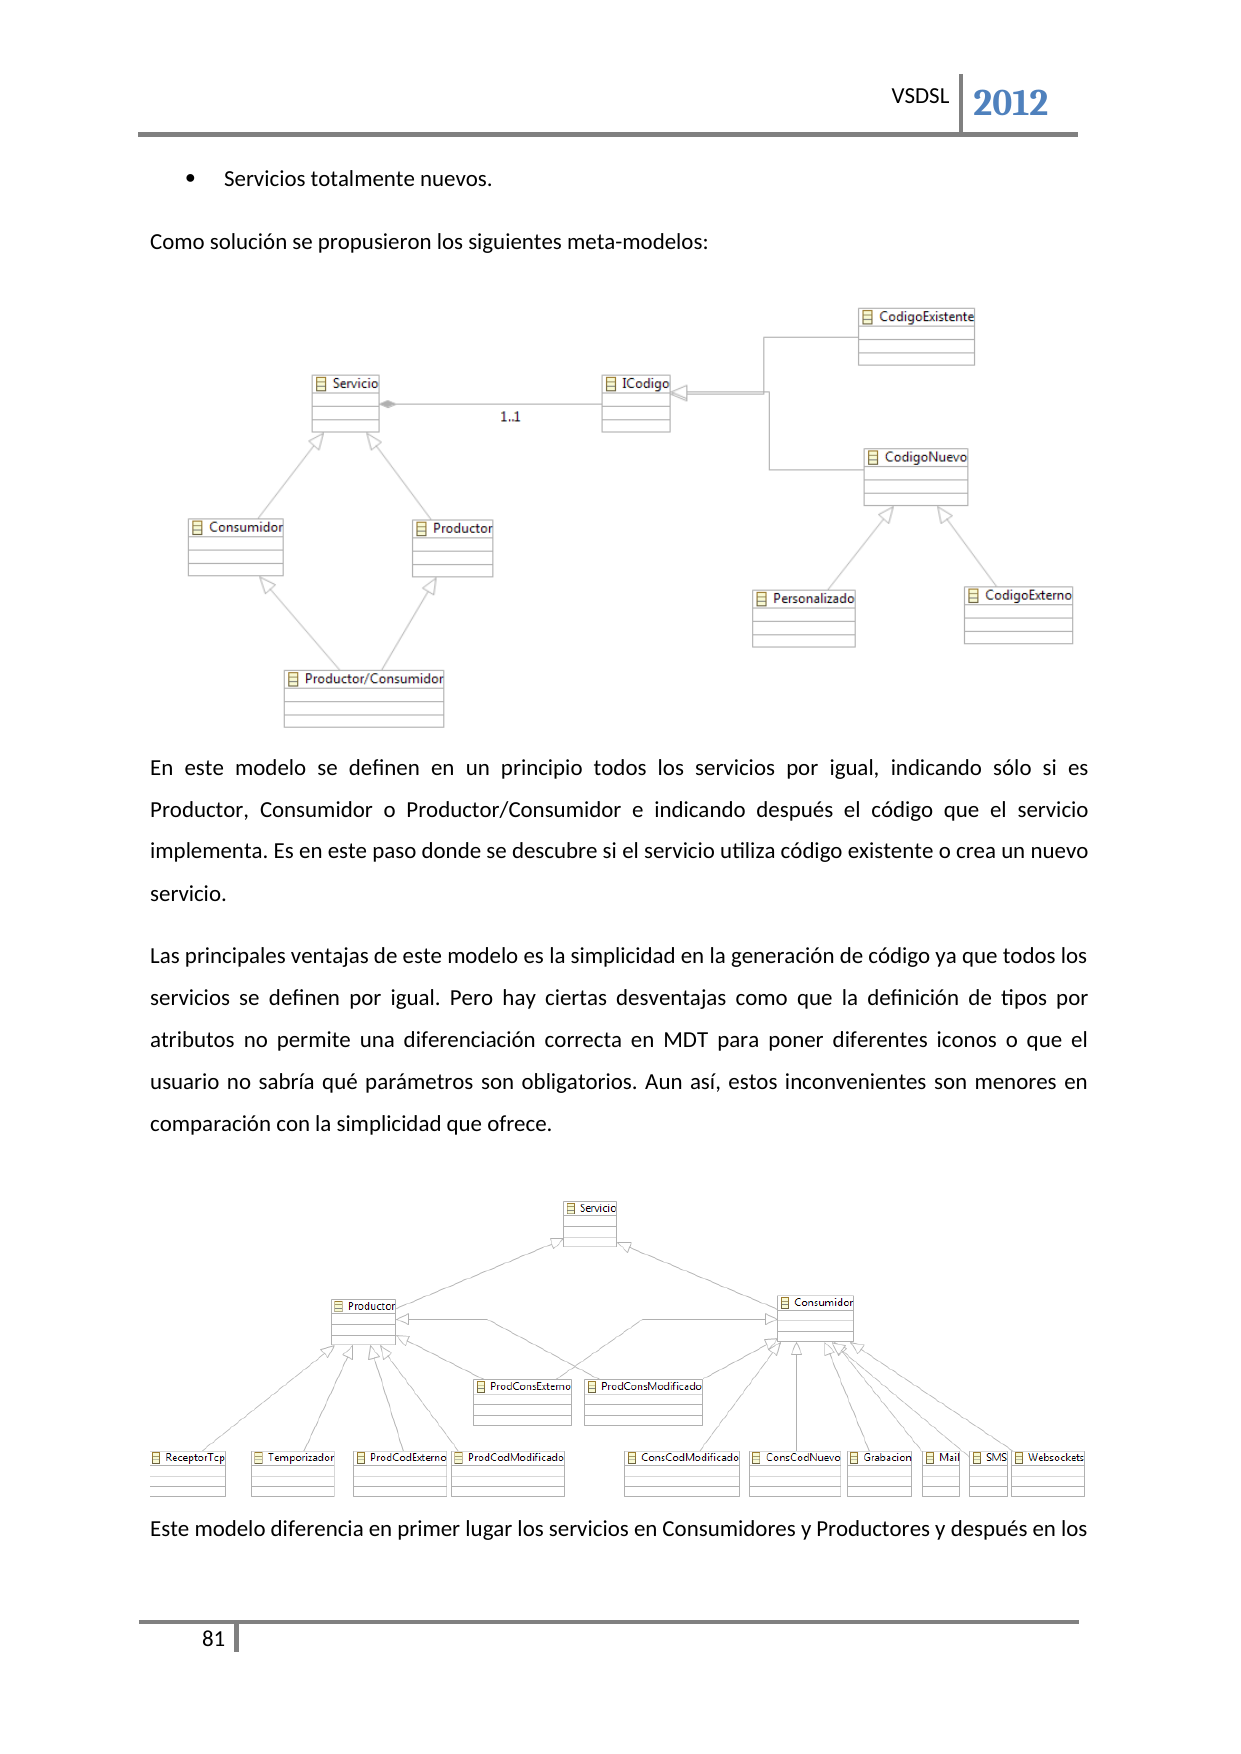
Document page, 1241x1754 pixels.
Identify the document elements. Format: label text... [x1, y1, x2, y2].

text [150, 1172, 1090, 1542]
text Las principales ventajas de este modelo es la simplicidad en la generación de código ya que todos los servicios se definen por igual. Pero hay ciertas desventajas como que la definición de tipos por atributos no permite una diferenciación correcta en MDT para poner diferentes iconos o que el usuario no sabría qué parámetros son obligatorios. Aun así, estos inconvenientes son menores en comparación con la simplicidad que ofrece. [150, 941, 1090, 1137]
text En este modelo se definen en un principio todos los servicios por igual, indicando sólo si es Productor, Consumidor o Productor/Consumidor e indicando después el código que el servicio implementa. Es en este paso donde se descubre si el servicio utiliza código existente o crea un nuevo servicio. [150, 739, 1090, 907]
picture [150, 290, 1090, 739]
list Servicios totalmente nuevos. [186, 164, 1090, 193]
picture [150, 1172, 1089, 1501]
text Como solución se propusieron los siguientes meta-modelos: [150, 227, 1090, 255]
